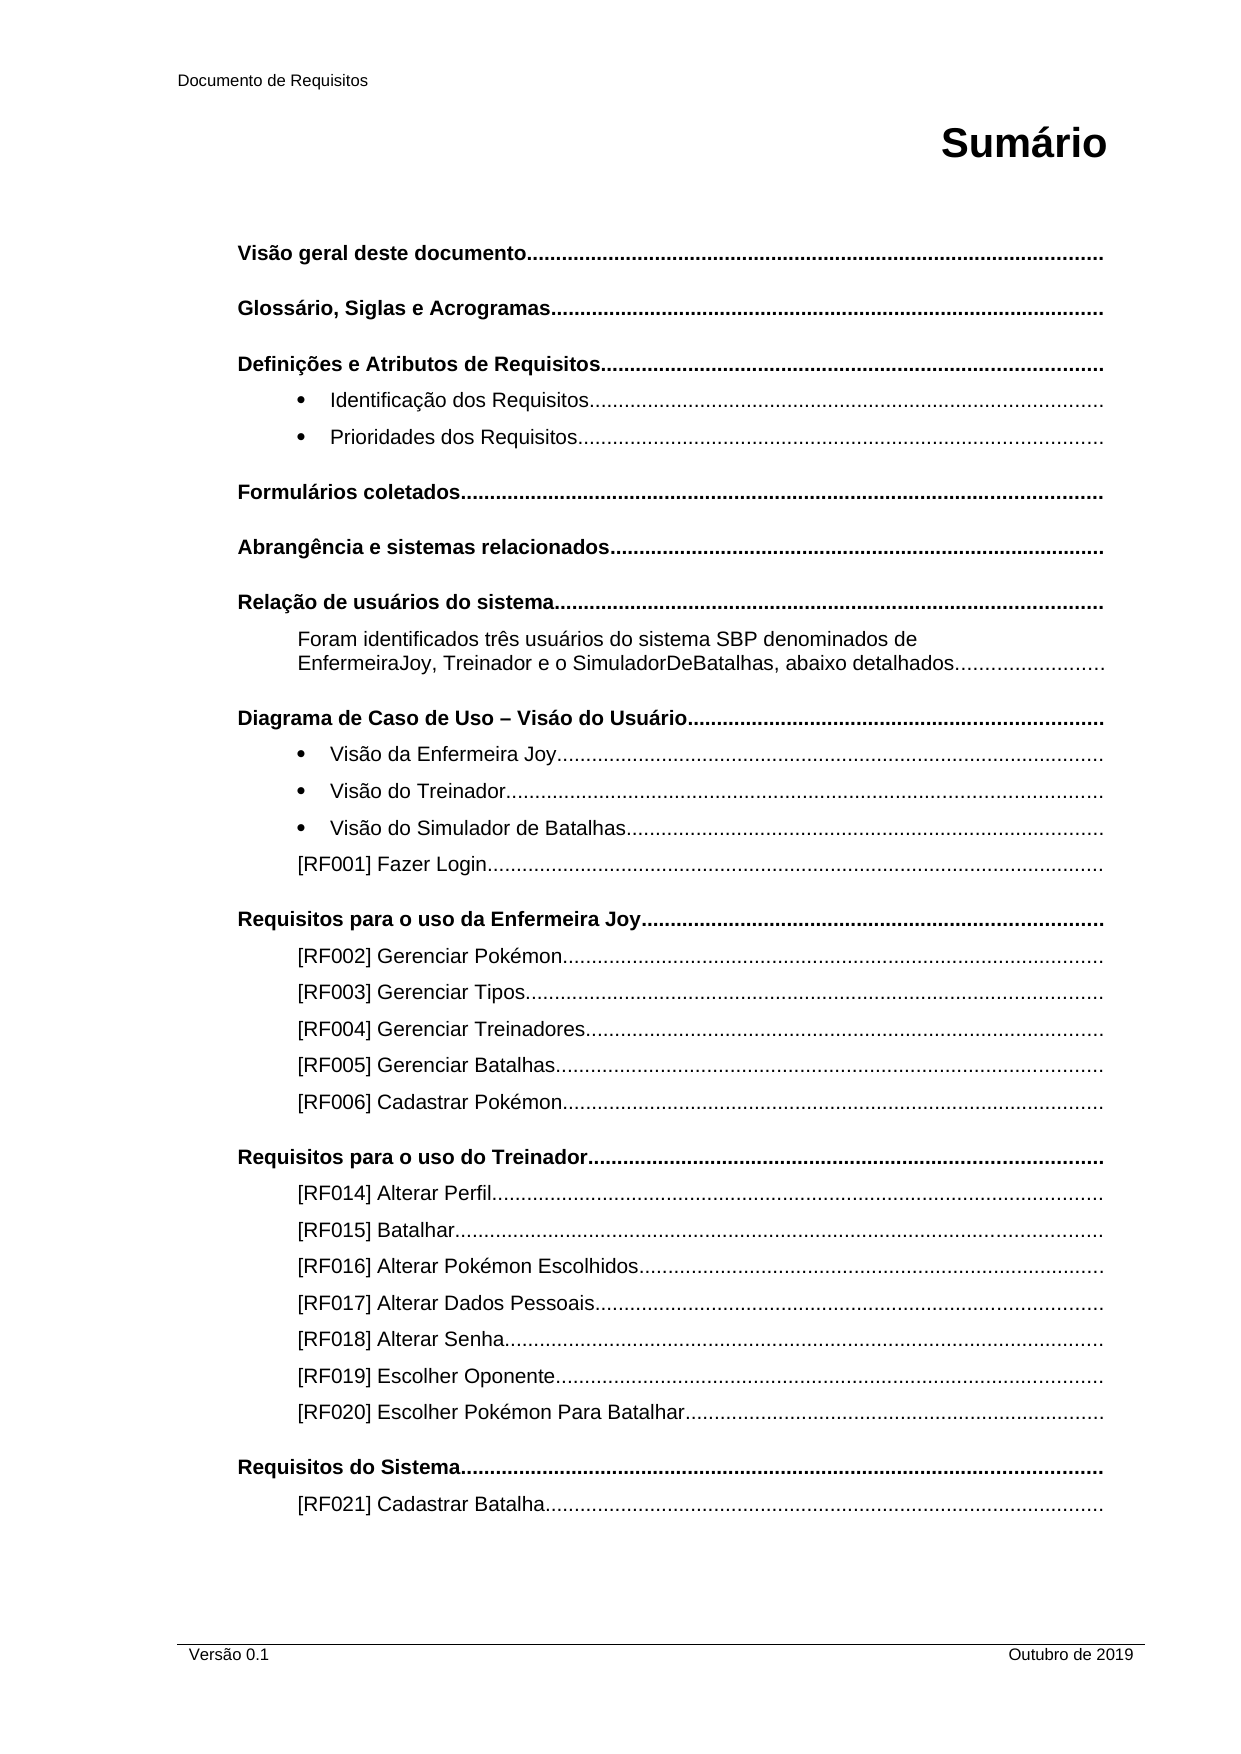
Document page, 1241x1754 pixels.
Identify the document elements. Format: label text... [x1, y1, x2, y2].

text Diagrama de Caso de Uso – Visáo do Usuário 1 [237, 706, 1063, 730]
text Requisitos para o uso da Enfermeira Joy 2 [237, 907, 1063, 931]
text  Visão do Treinador 2 [297, 779, 1063, 803]
text [RF005] Gerenciar Batalhas 4 [297, 1053, 1063, 1077]
text Visão geral deste documento 1 [237, 241, 1063, 265]
text [RF006] Cadastrar Pokémon 4 [297, 1089, 1063, 1113]
text Relação de usuários do sistema 1 [237, 590, 1063, 614]
text [RF018] Alterar Senha 9 [297, 1327, 1063, 1351]
text  Visão da Enfermeira Joy 1 [297, 742, 1063, 766]
text  Prioridades dos Requisitos 2 [297, 424, 1063, 448]
text Definições e Atributos de Requisitos 2 [237, 351, 1063, 375]
text  Identificação dos Requisitos 2 [297, 388, 1063, 412]
text [RF021] Cadastrar Batalha 9 [297, 1492, 1063, 1516]
text Requisitos do Sistema 9 [237, 1455, 1063, 1479]
text [RF004] Gerenciar Treinadores 3 [297, 1017, 1063, 1041]
text Sumário [177, 118, 1107, 166]
text Requisitos para o uso do Treinador 7 [237, 1145, 1063, 1169]
text [RF016] Alterar Pokémon Escolhidos 9 [297, 1254, 1063, 1278]
text [RF002] Gerenciar Pokémon 2 [297, 944, 1063, 968]
text  Visão do Simulador de Batalhas 2 [297, 815, 1063, 839]
text [RF001] Fazer Login 1 [297, 852, 1063, 876]
text [RF017] Alterar Dados Pessoais 9 [297, 1291, 1063, 1314]
text [RF014] Alterar Perfil 8 [297, 1181, 1063, 1205]
text [RF020] Escolher Pokémon Para Batalhar 9 [297, 1400, 1063, 1424]
text Abrangência e sistemas relacionados 1 [237, 535, 1063, 559]
text Foram identificados três usuários do sistema SBP denominados de EnfermeiraJoy, Treinador e o SimuladorDeBatalhas, abaixo detalhados. 1 [297, 627, 1063, 674]
text Glossário, Siglas e Acrogramas 1 [237, 296, 1063, 320]
text [RF019] Escolher Oponente 9 [297, 1363, 1063, 1387]
text [RF003] Gerenciar Tipos 3 [297, 980, 1063, 1004]
text Formulários coletados 2 [237, 480, 1063, 504]
text [RF015] Batalhar 8 [297, 1218, 1063, 1242]
